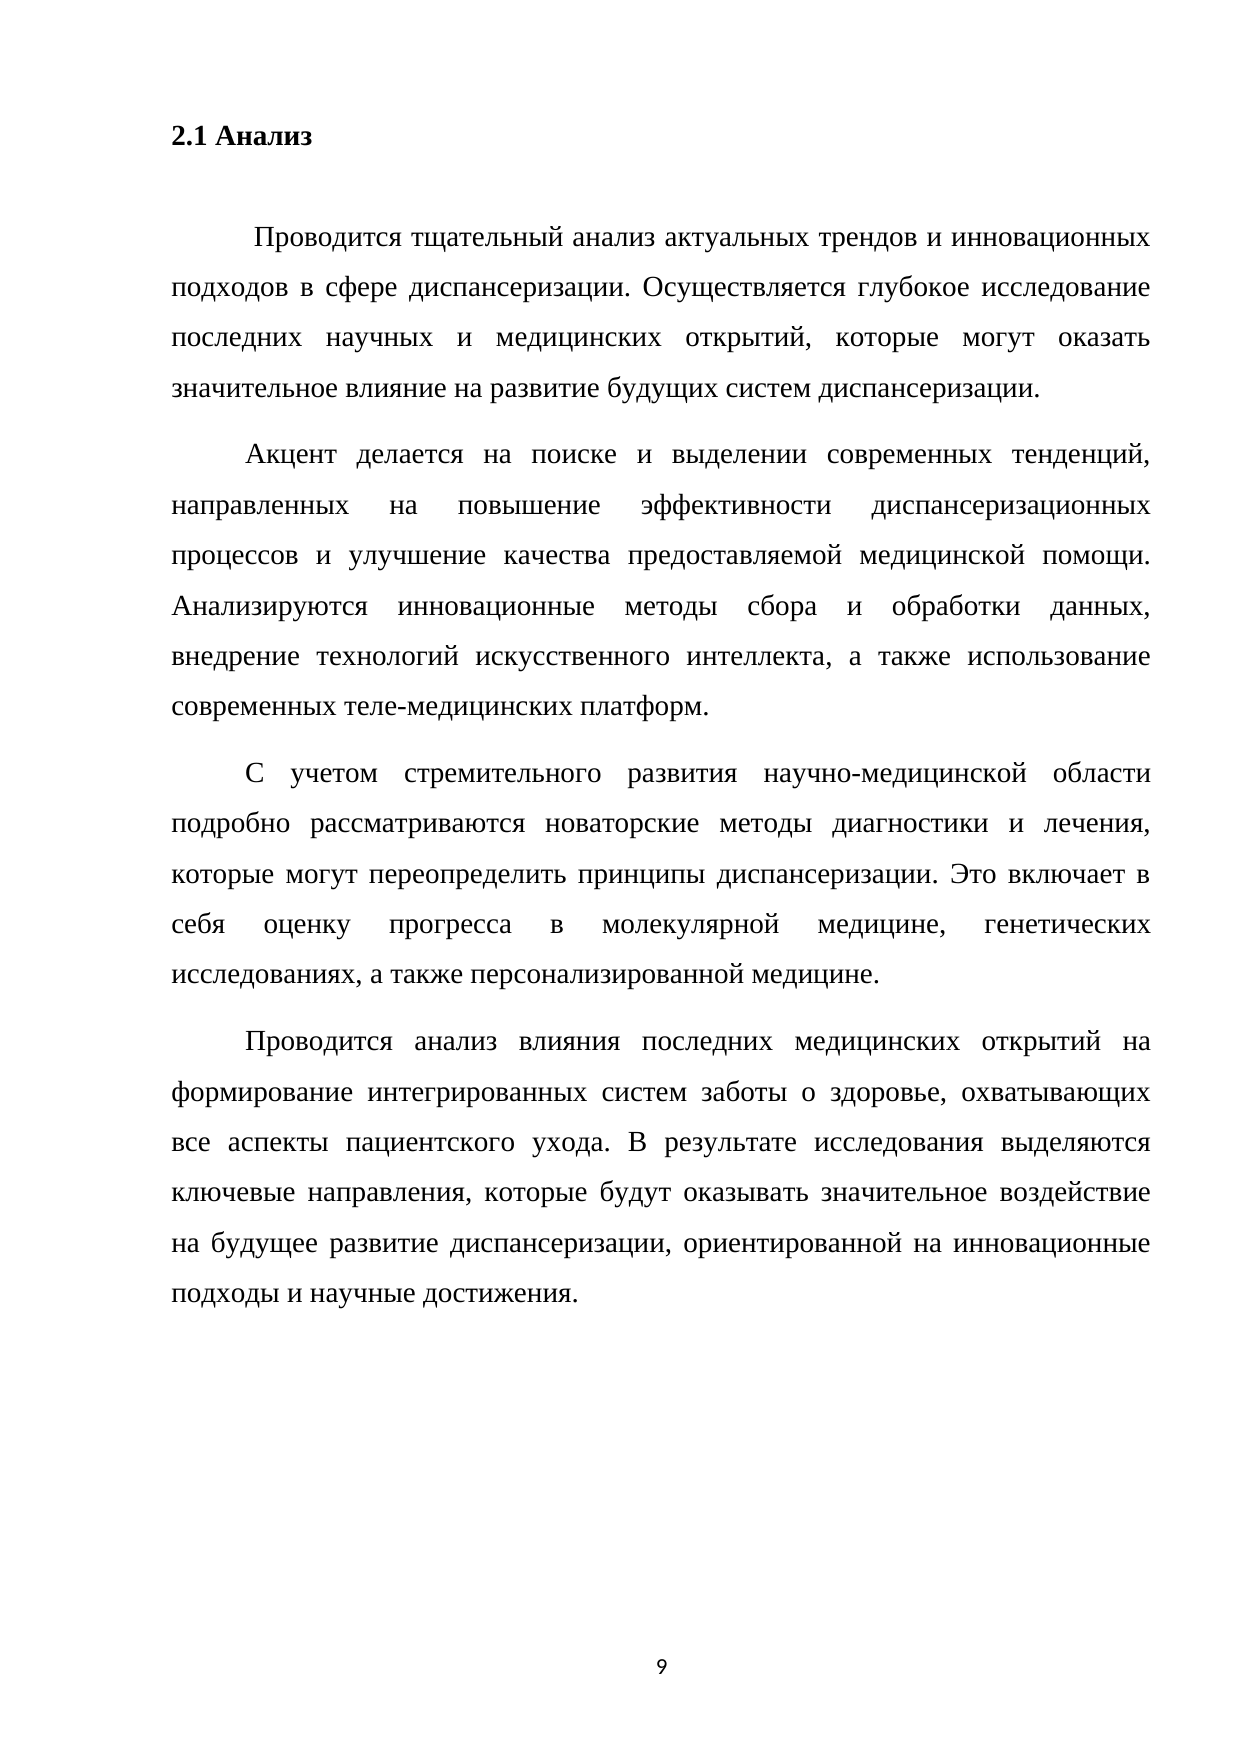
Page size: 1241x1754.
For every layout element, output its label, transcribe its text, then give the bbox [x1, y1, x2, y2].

text 2.1 Анализ [171, 118, 1152, 152]
text Акцент делается на поиске и выделении современных тенденций, направленных на повышение эффективности диспансеризационных процессов и улучшение качества предоставляемой медицинской помощи. Анализируются инновационные методы сбора и обработки данных, внедрение технологий искусственного интеллекта, а также использование современных теле-медицинских платформ. [171, 437, 1152, 722]
text Проводится анализ влияния последних медицинских открытий на формирование интегрированных систем заботы о здоровье, охватывающих все аспекты пациентского ухода. В результате исследования выделяются ключевые направления, которые будут оказывать значительное воздействие на будущее развитие диспансеризации, ориентированной на инновационные подходы и научные достижения. [171, 1023, 1152, 1308]
text С учетом стремительного развития научно-медицинской области подробно рассматриваются новаторские методы диагностики и лечения, которые могут переопределить принципы диспансеризации. Это включает в себя оценку прогресса в молекулярной медицине, генетических исследованиях, а также персонализированной медицине. [171, 755, 1152, 990]
text Проводится тщательный анализ актуальных трендов и инновационных подходов в сфере диспансеризации. Осуществляется глубокое исследование последних научных и медицинских открытий, которые могут оказать значительное влияние на развитие будущих систем диспансеризации. [171, 219, 1152, 403]
